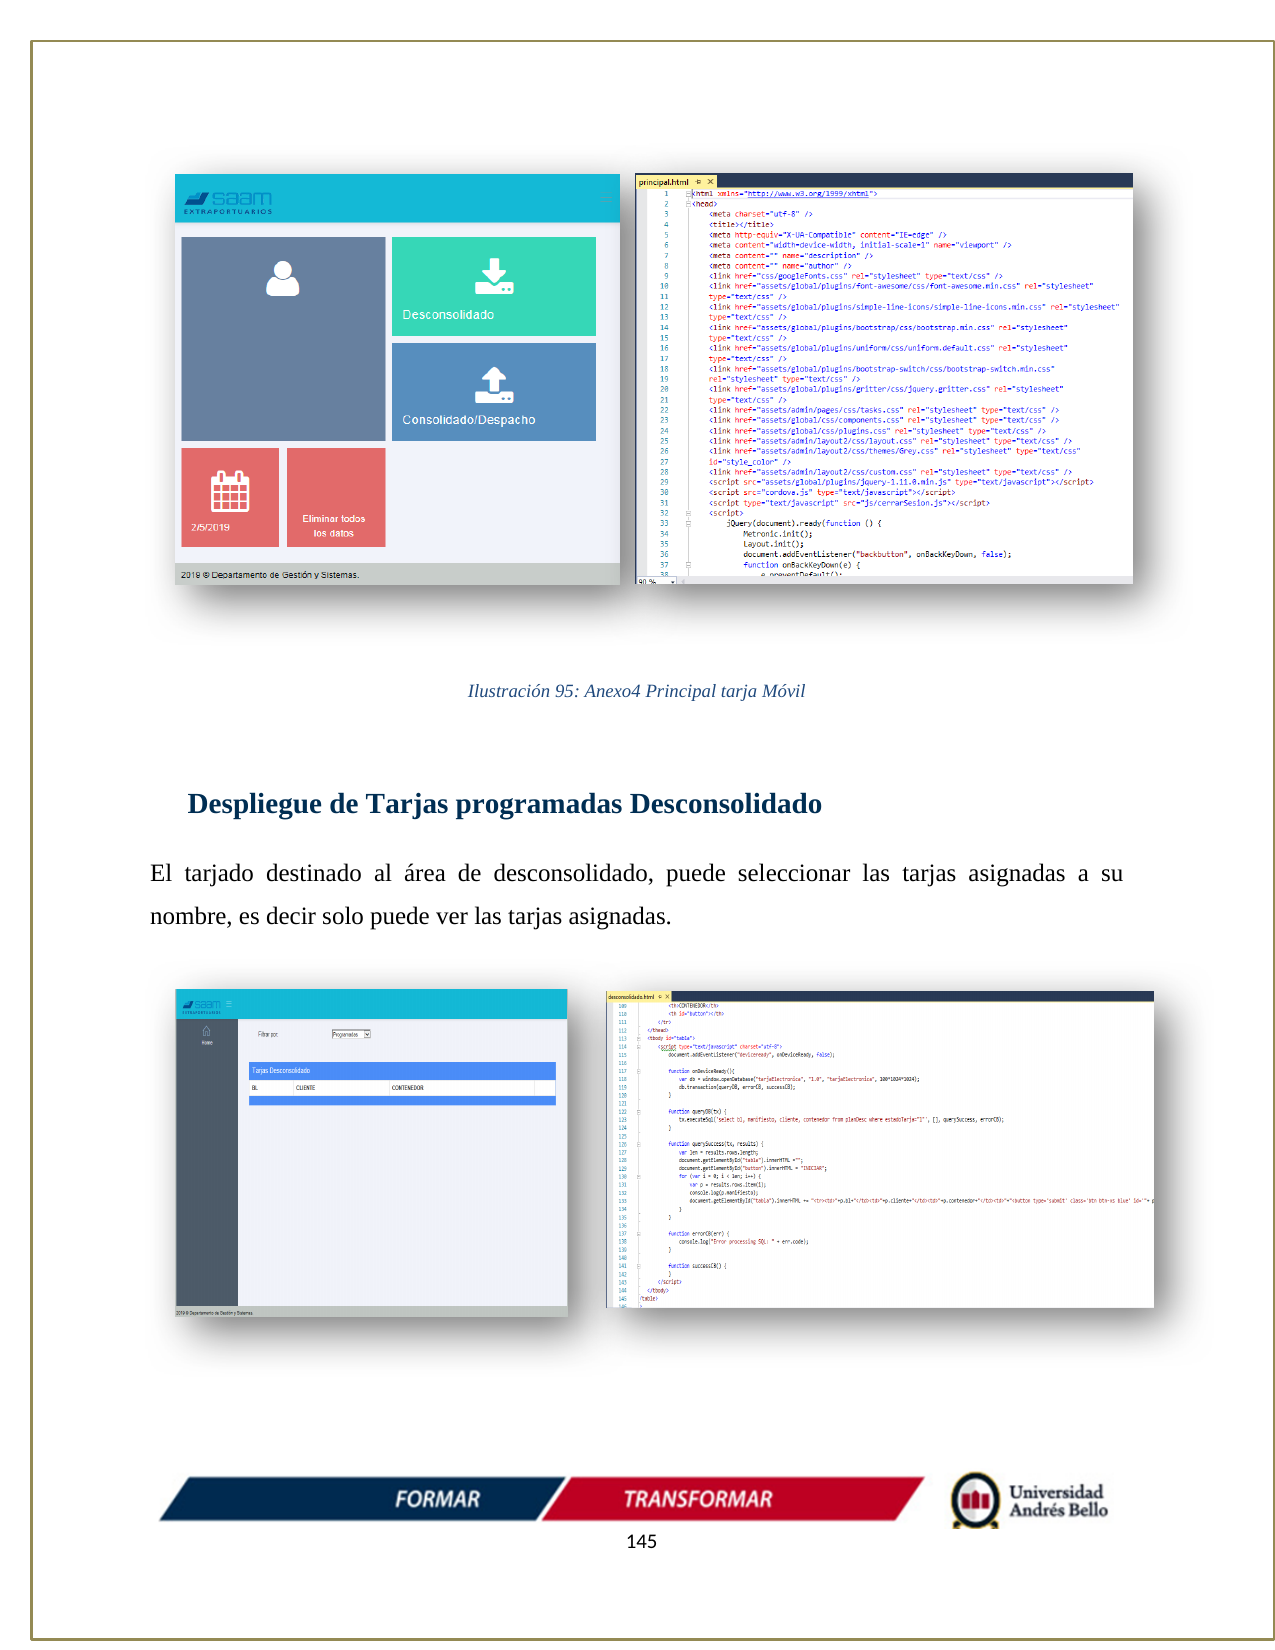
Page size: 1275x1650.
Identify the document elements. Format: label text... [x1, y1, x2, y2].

picture [606, 991, 1154, 1308]
text Ilustración 95: Anexo4 Principal tarja Móvil [150, 680, 1125, 702]
picture [175, 989, 568, 1317]
picture [635, 173, 1133, 584]
subtitle Despliegue de Tarjas programadas Desconsolidado [187, 787, 1125, 820]
picture [157, 1468, 1133, 1529]
picture [175, 174, 620, 585]
text El tarjado destinado al área de desconsolidado, puede seleccionar las tarjas asignadas a su nombre, es decir solo puede ver las tarjas asignadas. [150, 858, 1125, 929]
